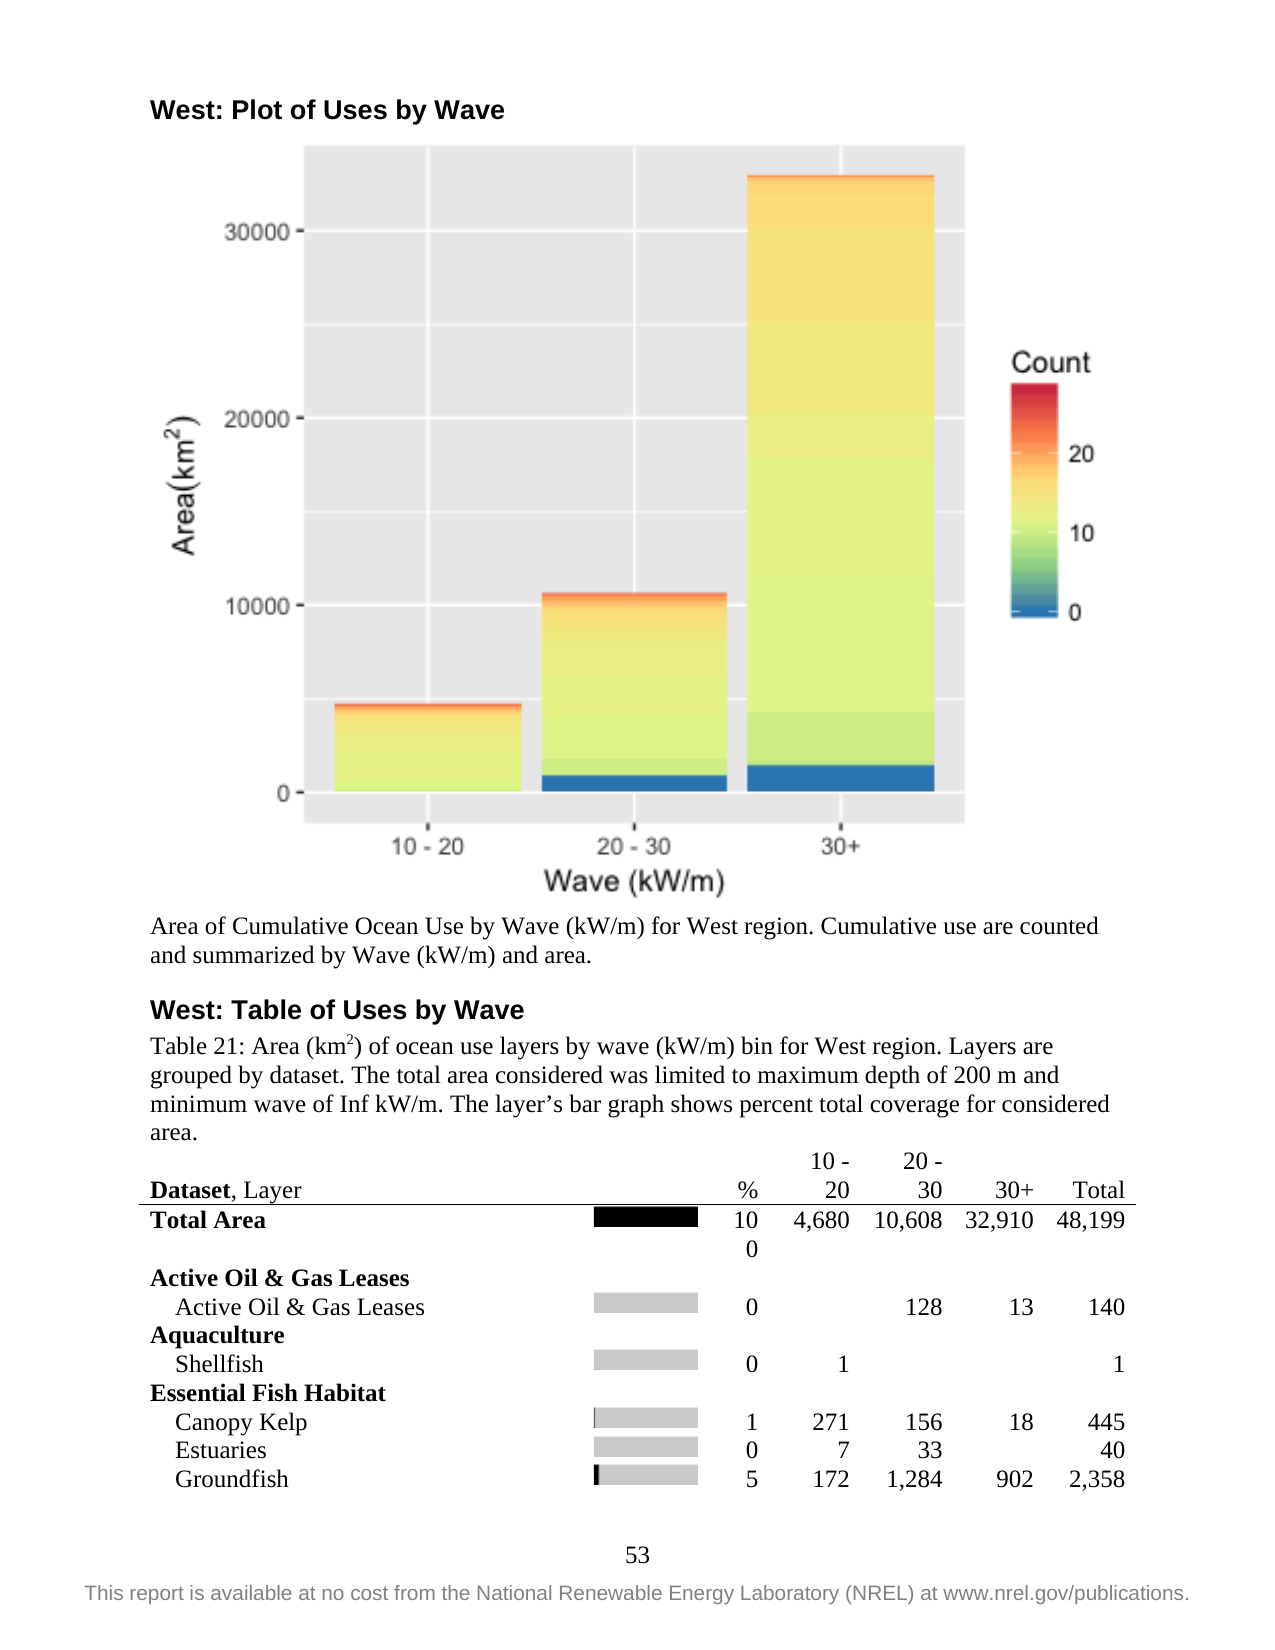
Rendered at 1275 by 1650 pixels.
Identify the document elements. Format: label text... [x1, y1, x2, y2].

subtitle West: Plot of Uses by Wave [150, 94, 1125, 125]
picture [150, 131, 1125, 912]
picture [593, 1349, 698, 1370]
picture [593, 1205, 698, 1227]
text Table 21: Area (km2) of ocean use layers by wave (kW/m) bin for West region. Layers are grouped by dataset. The total area considered was limited to maximum depth of 200 m and minimum wave of Inf kW/m. The layer’s bar graph shows percent total coverage for considered area. [150, 1031, 1125, 1146]
picture [593, 1464, 698, 1485]
text Area of Cumulative Ocean Use by Wave (kW/m) for West region. Cumulative use are counted and summarized by Wave (kW/m) and area. [150, 912, 1125, 969]
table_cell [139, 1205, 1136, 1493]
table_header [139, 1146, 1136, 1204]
picture [593, 1291, 698, 1313]
picture [593, 1406, 698, 1428]
subtitle West: Table of Uses by Wave [150, 994, 1125, 1025]
picture [593, 1435, 698, 1457]
